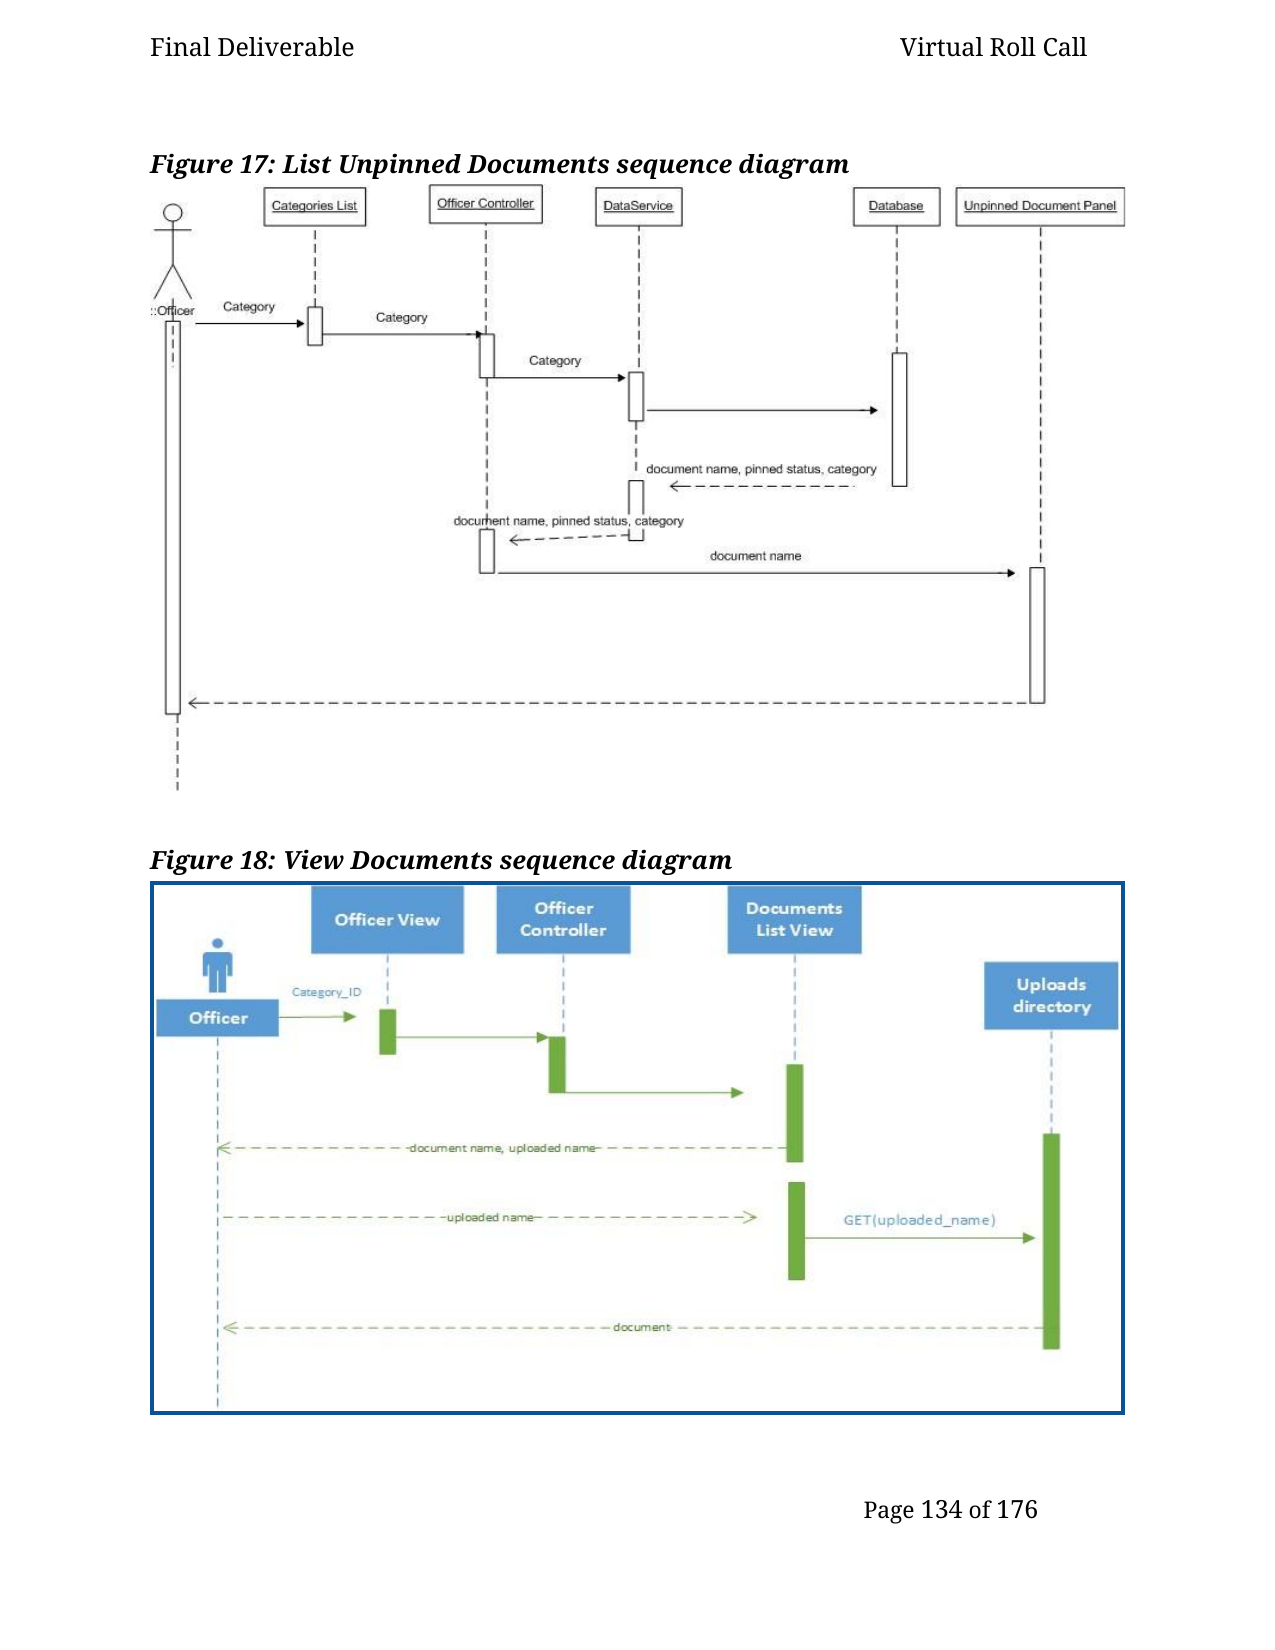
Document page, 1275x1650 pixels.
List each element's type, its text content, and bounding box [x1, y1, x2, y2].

subtitle Figure 18: View Documents sequence diagram [150, 842, 1125, 876]
subtitle Figure 17: List Unpinned Documents sequence diagram [150, 147, 1125, 181]
picture [154, 885, 1121, 1411]
picture [150, 184, 1125, 791]
